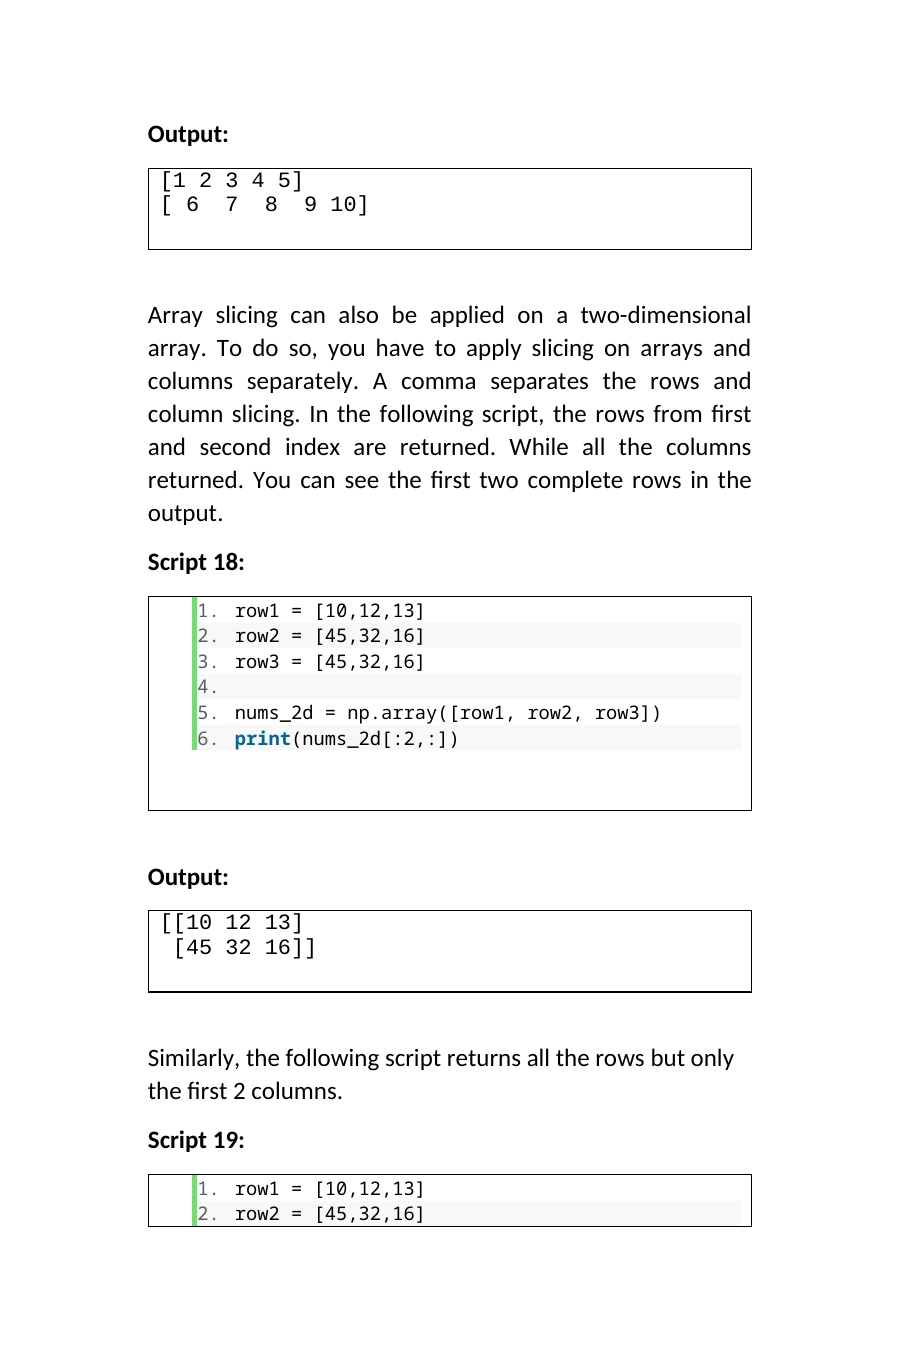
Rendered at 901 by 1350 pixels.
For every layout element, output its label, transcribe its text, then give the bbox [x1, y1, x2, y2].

table_header [[10 12 13] [45 32 16]] [149, 911, 751, 991]
text Script 18: [148, 547, 752, 577]
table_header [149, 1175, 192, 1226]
table_header [1 2 3 4 5] [ 6 7 8 9 10] [149, 169, 751, 249]
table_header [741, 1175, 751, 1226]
text Similarly, the following script returns all the rows but only the first 2 columns. [148, 1042, 752, 1105]
text Array slicing can also be applied on a two-dimensional array. To do so, you have to apply slicing on arrays and columns separately. A comma separates the rows and column slicing. In the following script, the rows from first and second index are returned. While all the columns returned. You can see the first two complete rows in the output. [148, 299, 752, 527]
table_header row1 = [10,12,13] row2 = [45,32,16] row3 = [45,32,16] nums_2d = np.array([row1, row2, row3]) print(nums_2d[:2,:]) [149, 597, 751, 810]
text Output: [148, 861, 752, 891]
text Script 19: [148, 1124, 752, 1155]
text Output: [148, 118, 752, 149]
